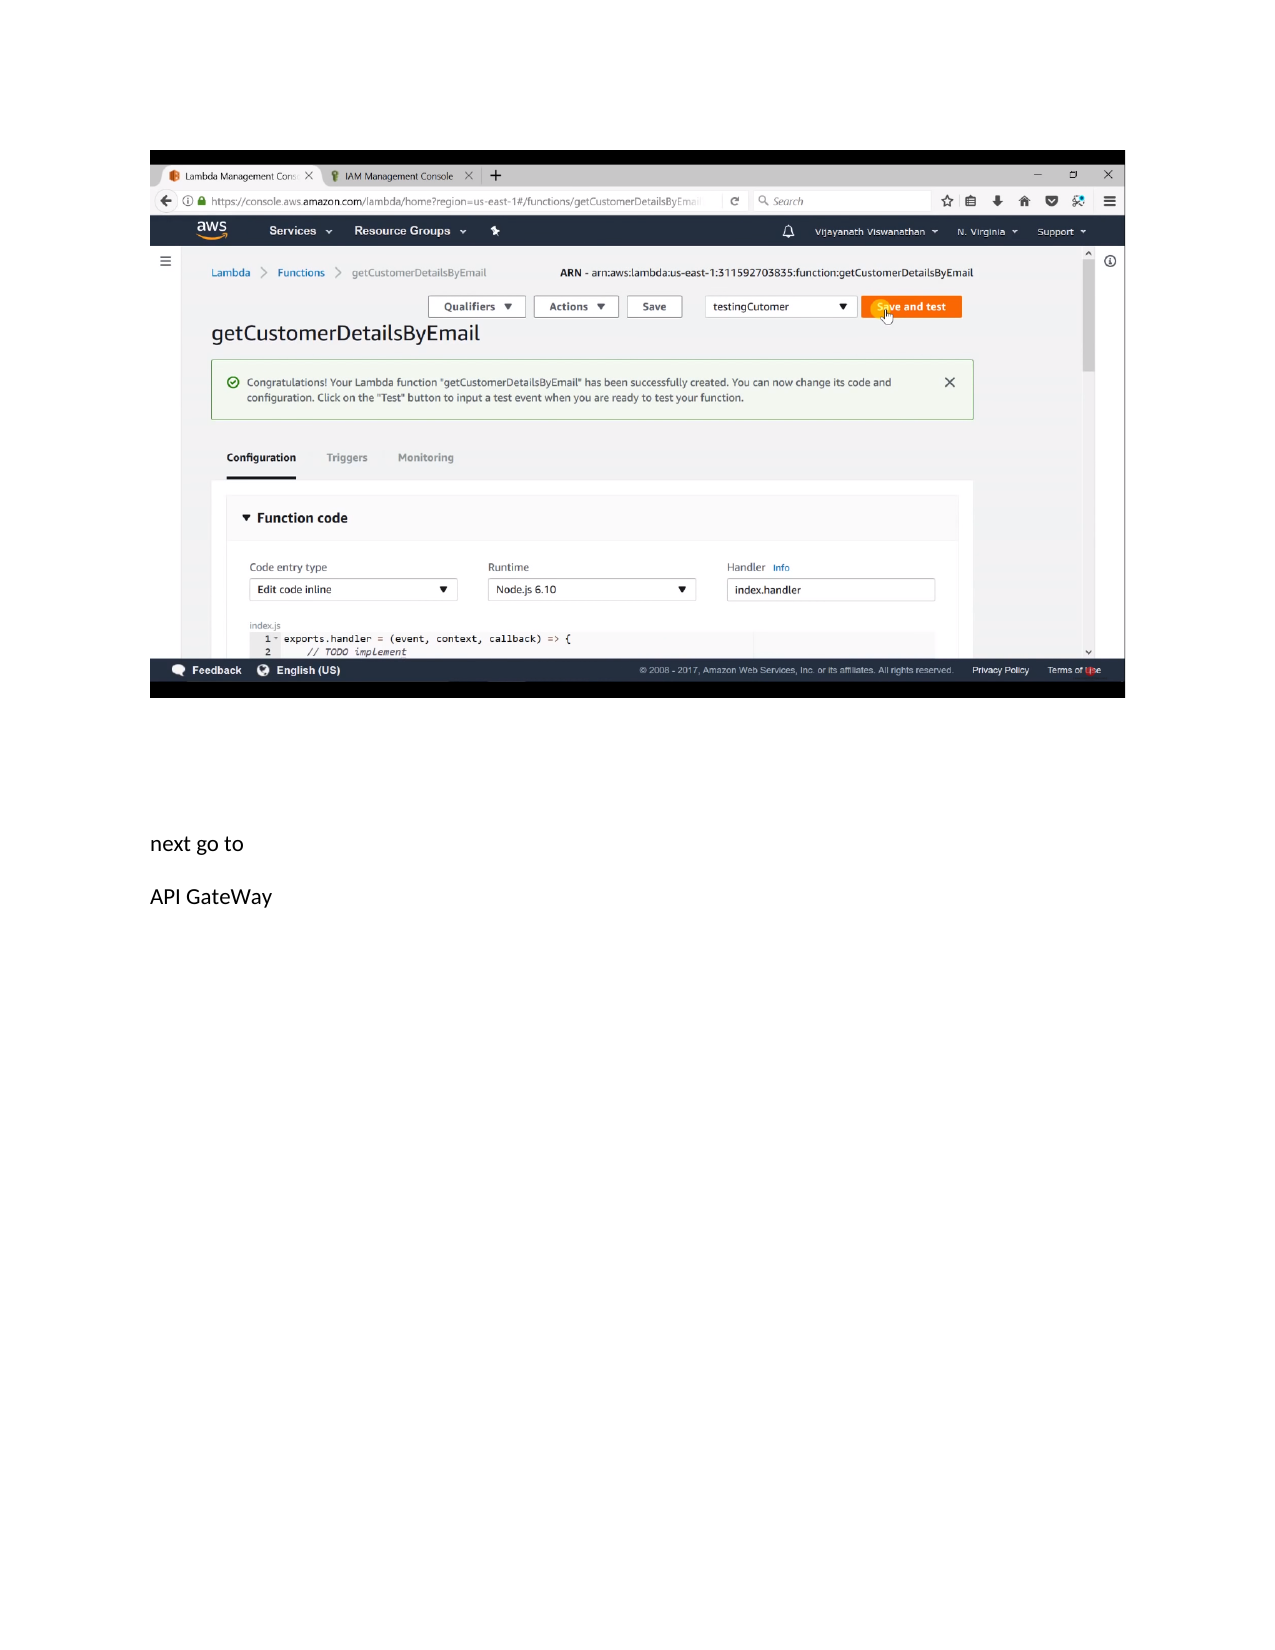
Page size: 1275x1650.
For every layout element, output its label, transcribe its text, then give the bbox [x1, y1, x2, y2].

text next go to [150, 829, 1125, 857]
picture [150, 150, 1125, 698]
text API GateWay [150, 882, 1125, 910]
